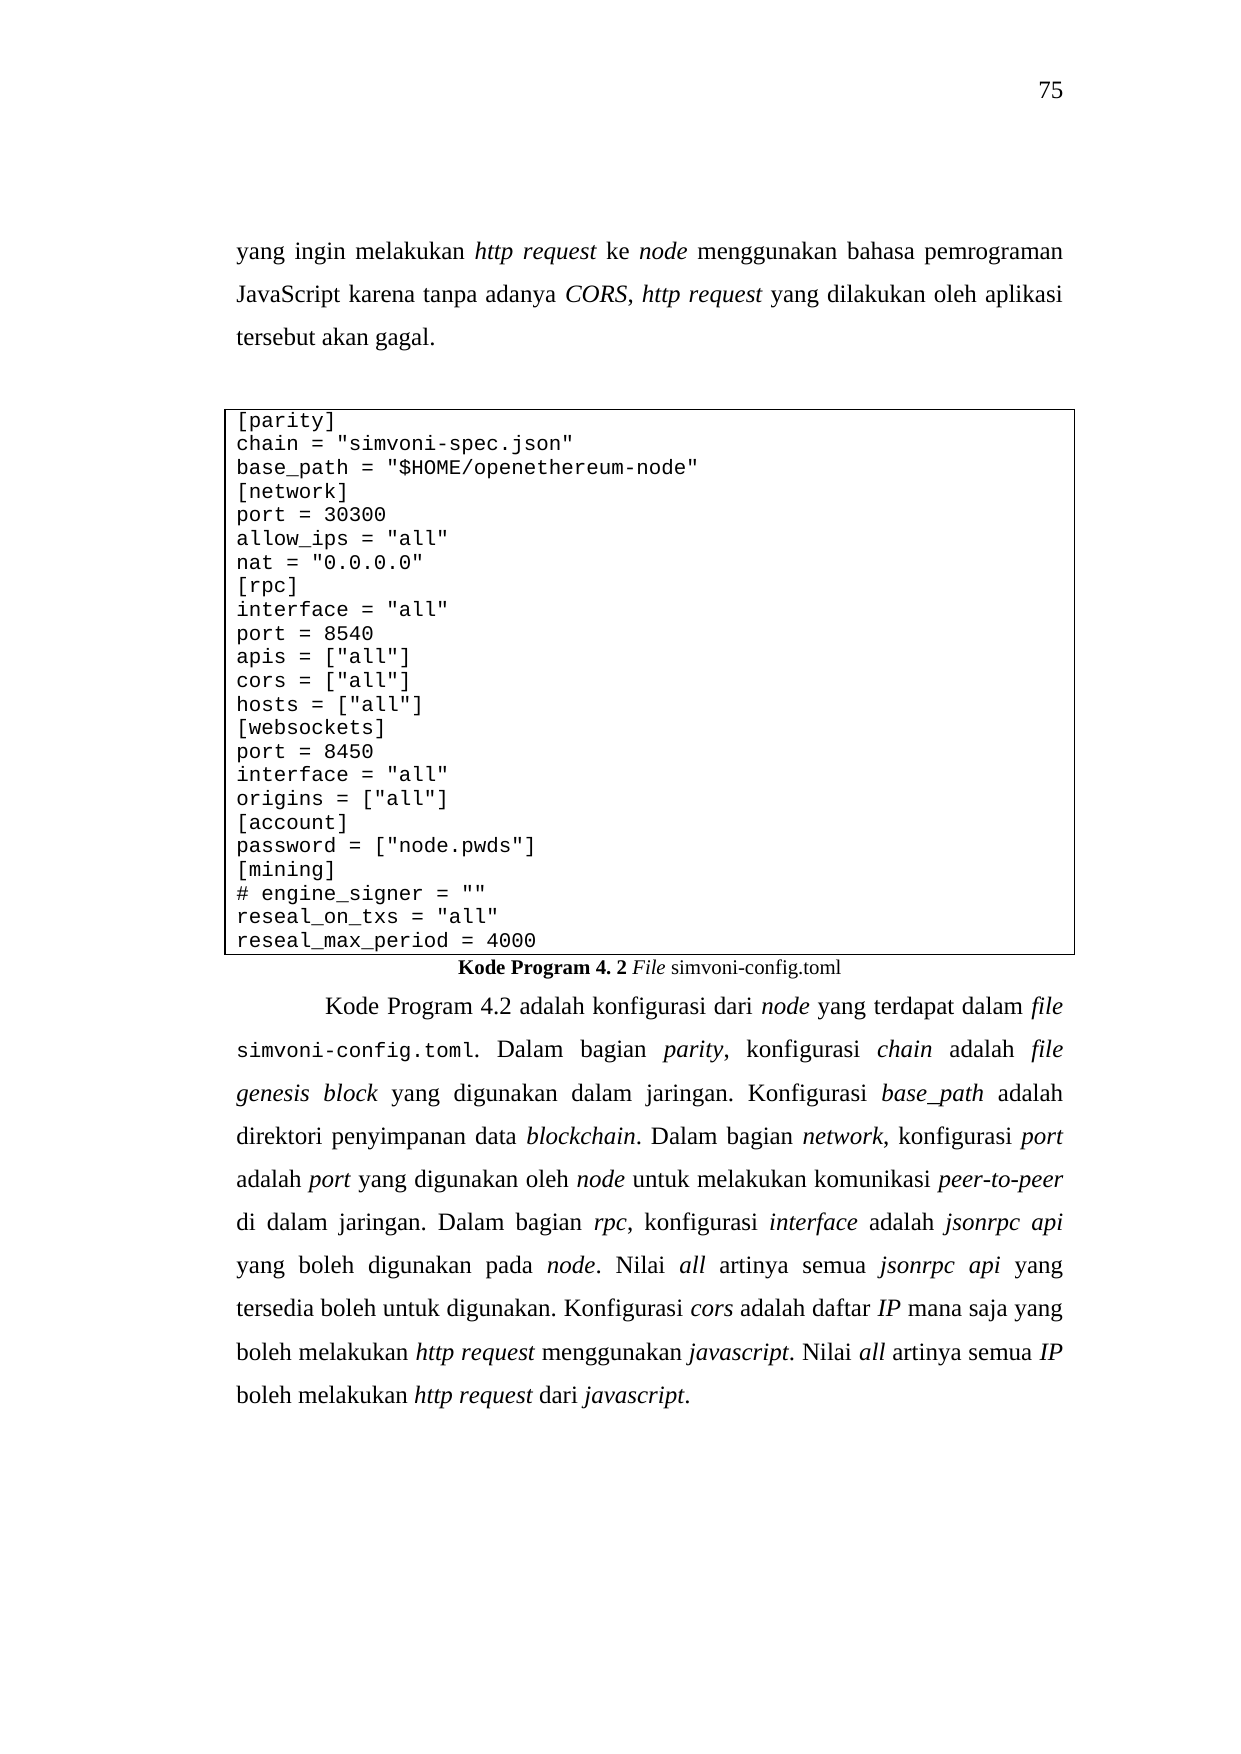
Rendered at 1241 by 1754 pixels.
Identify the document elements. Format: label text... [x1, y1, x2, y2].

text Kode Program 4. 2 File simvoni-config.toml [236, 955, 1063, 979]
table_header [parity] chain = "simvoni-spec.json" base_path = "$HOME/openethereum-node" [network] port = 30300 allow_ips = "all" nat = "0.0.0.0" [rpc] interface = "all" port = 8540 apis = ["all"] cors = ["all"] hosts = ["all"] [websockets] port = 8450 interface = "all" origins = ["all"] [account] password = ["node.pwds"] [mining] # engine_signer = "" reseal_on_txs = "all" reseal_max_period = 4000 [226, 410, 1074, 954]
text Kode Program 4.2 adalah konfigurasi dari node yang terdapat dalam file simvoni-config.toml. Dalam bagian parity, konfigurasi chain adalah file genesis block yang digunakan dalam jaringan. Konfigurasi base_path adalah direktori penyimpanan data blockchain. Dalam bagian network, konfigurasi port adalah port yang digunakan oleh node untuk melakukan komunikasi peer-to-peer di dalam jaringan. Dalam bagian rpc, konfigurasi interface adalah jsonrpc api yang boleh digunakan pada node. Nilai all artinya semua jsonrpc api yang tersedia boleh untuk digunakan. Konfigurasi cors adalah daftar IP mana saja yang boleh melakukan http request menggunakan javascript. Nilai all artinya semua IP boleh melakukan http request dari javascript. [236, 991, 1063, 1408]
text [236, 236, 1063, 351]
